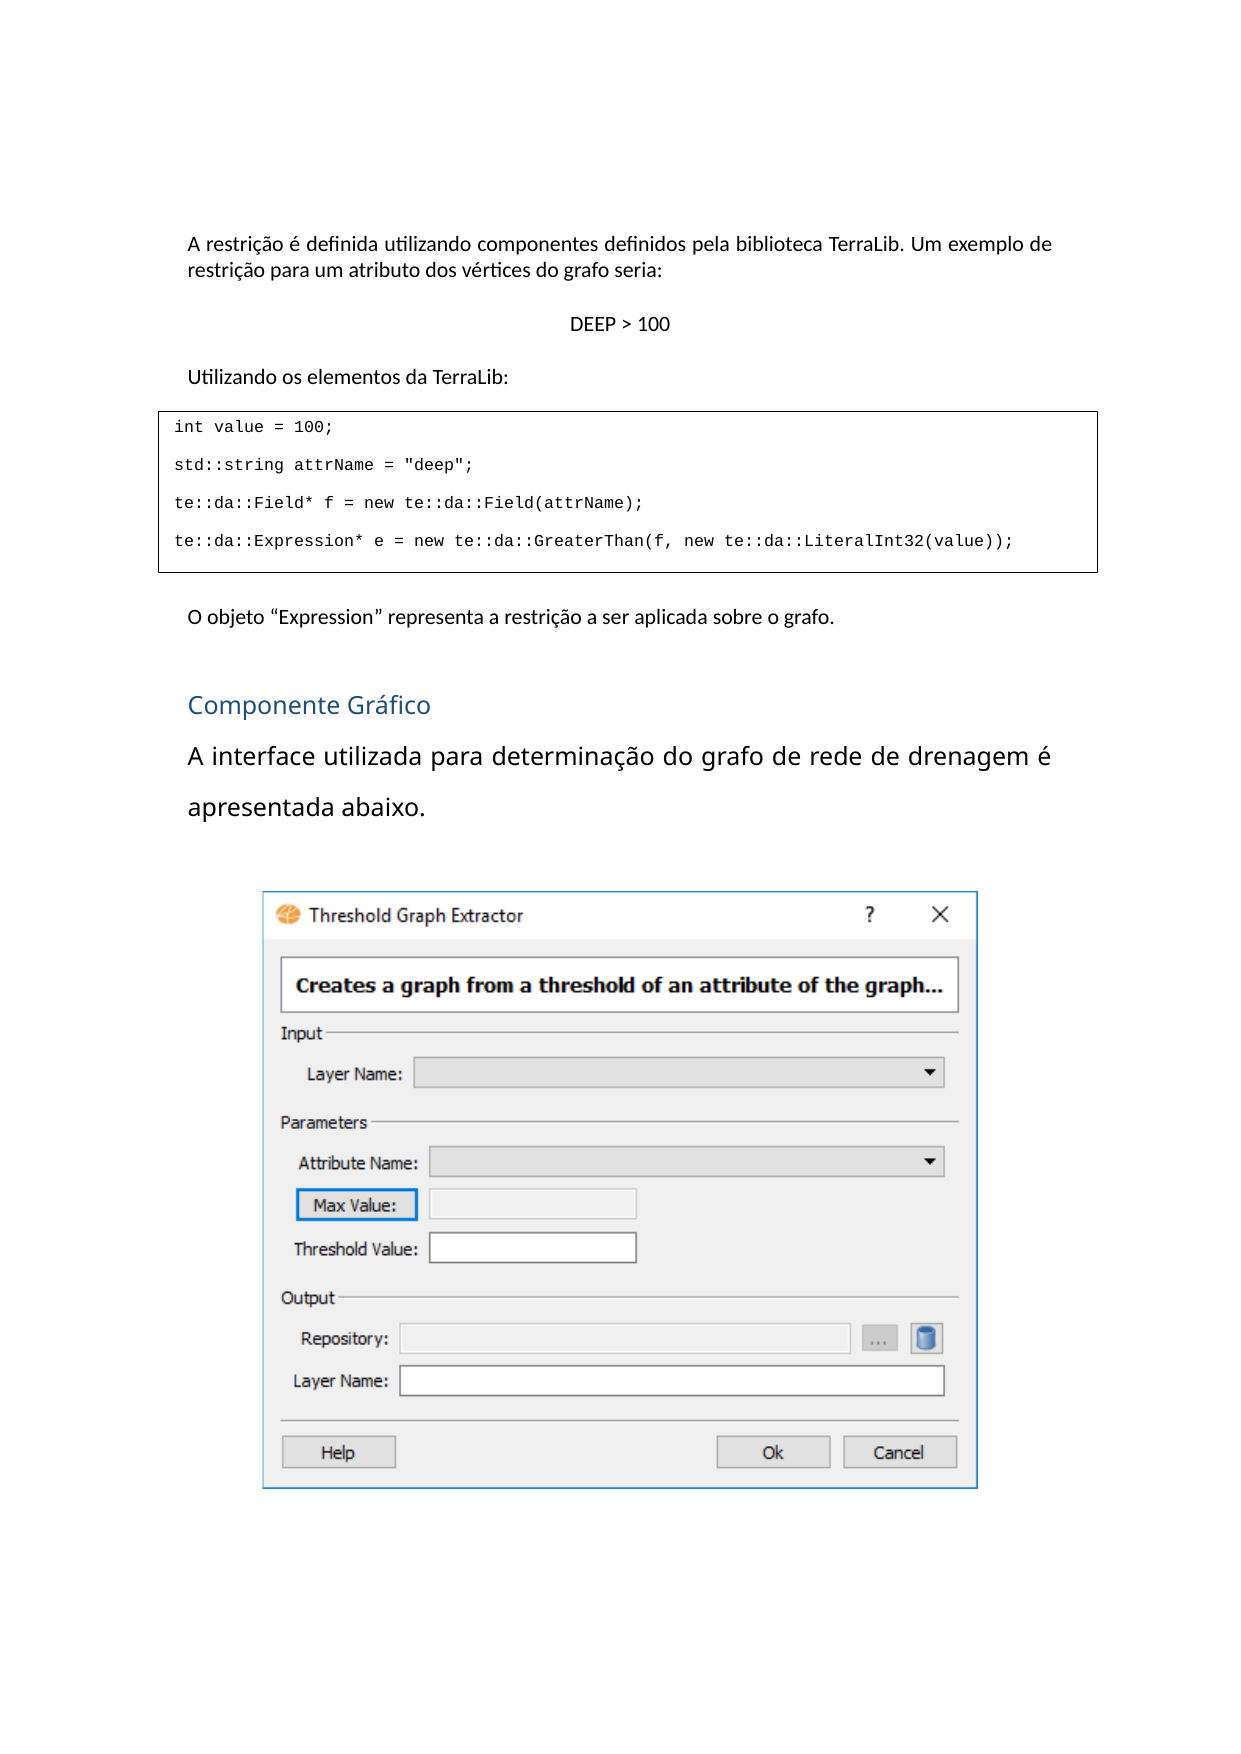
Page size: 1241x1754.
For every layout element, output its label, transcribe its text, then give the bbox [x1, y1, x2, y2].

text Utilizando os elementos da TerraLib: [187, 363, 1053, 390]
text A interface utilizada para determinação do grafo de rede de drenagem é apresentada abaixo. [187, 738, 1053, 824]
picture [262, 891, 978, 1489]
text O objeto “Expression” representa a restrição a ser aplicada sobre o grafo. [187, 603, 1053, 630]
text DEEP > 100 [187, 310, 1053, 337]
subtitle Componente Gráfico [187, 687, 1053, 722]
text A restrição é definida utilizando componentes definidos pela biblioteca TerraLib. Um exemplo de restrição para um atributo dos vértices do grafo seria: [187, 230, 1053, 283]
